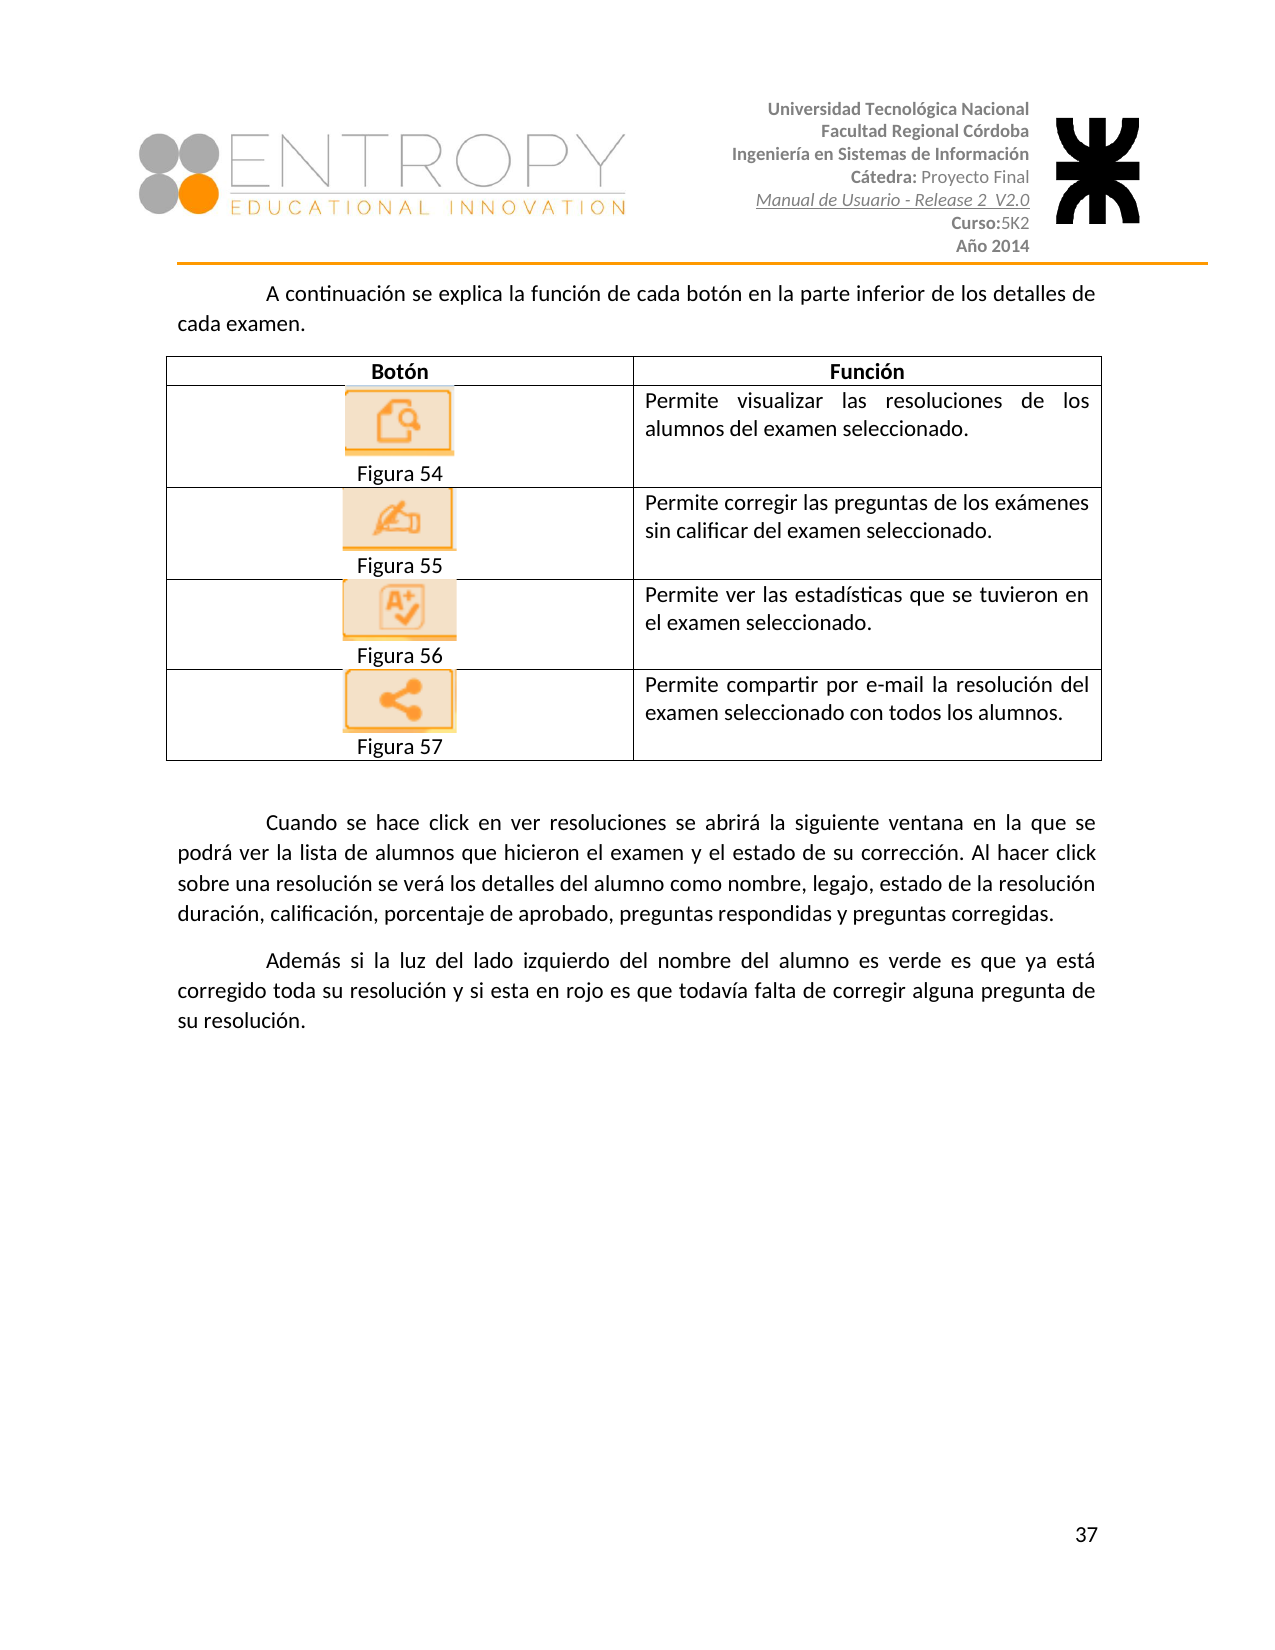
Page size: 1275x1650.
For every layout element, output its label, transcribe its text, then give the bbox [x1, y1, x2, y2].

table_cell Figura 55 [167, 488, 633, 579]
table_cell Permite visualizar las resoluciones de los alumnos del examen seleccionado. [634, 386, 1101, 487]
picture [345, 385, 455, 460]
table_cell Permite ver las estadísticas que se tuvieron en el examen seleccionado. [634, 580, 1101, 669]
table_cell Figura 56 [167, 580, 633, 669]
text Cuando se hace click en ver resoluciones se abrirá la siguiente ventana en la que se podrá ver la lista de alumnos que hicieron el examen y el estado de su corrección. Al hacer click sobre una resolución se verá los detalles del alumno como nombre, legajo, estado de la resolución duración, calificación, porcentaje de aprobado, preguntas respondidas y preguntas corregidas. [177, 808, 1098, 927]
text Además si la luz del lado izquierdo del nombre del alumno es verde es que ya está corregido toda su resolución y si esta en rojo es que todavía falta de corregir alguna pregunta de su resolución. [177, 946, 1098, 1034]
table_cell Figura 57 [167, 670, 633, 760]
picture [122, 119, 643, 229]
text A continuación se explica la función de cada botón en la parte inferior de los detalles de cada examen. [177, 279, 1098, 337]
table_cell Figura 54 [167, 386, 633, 487]
picture [342, 669, 457, 733]
table_header Botón [167, 357, 633, 385]
table_header Función [634, 357, 1101, 385]
picture [342, 579, 457, 641]
picture [342, 488, 457, 551]
table_cell Permite corregir las preguntas de los exámenes sin calificar del examen seleccionado. [634, 488, 1101, 579]
table_cell Permite compartir por e-mail la resolución del examen seleccionado con todos los alumnos. [634, 670, 1101, 760]
